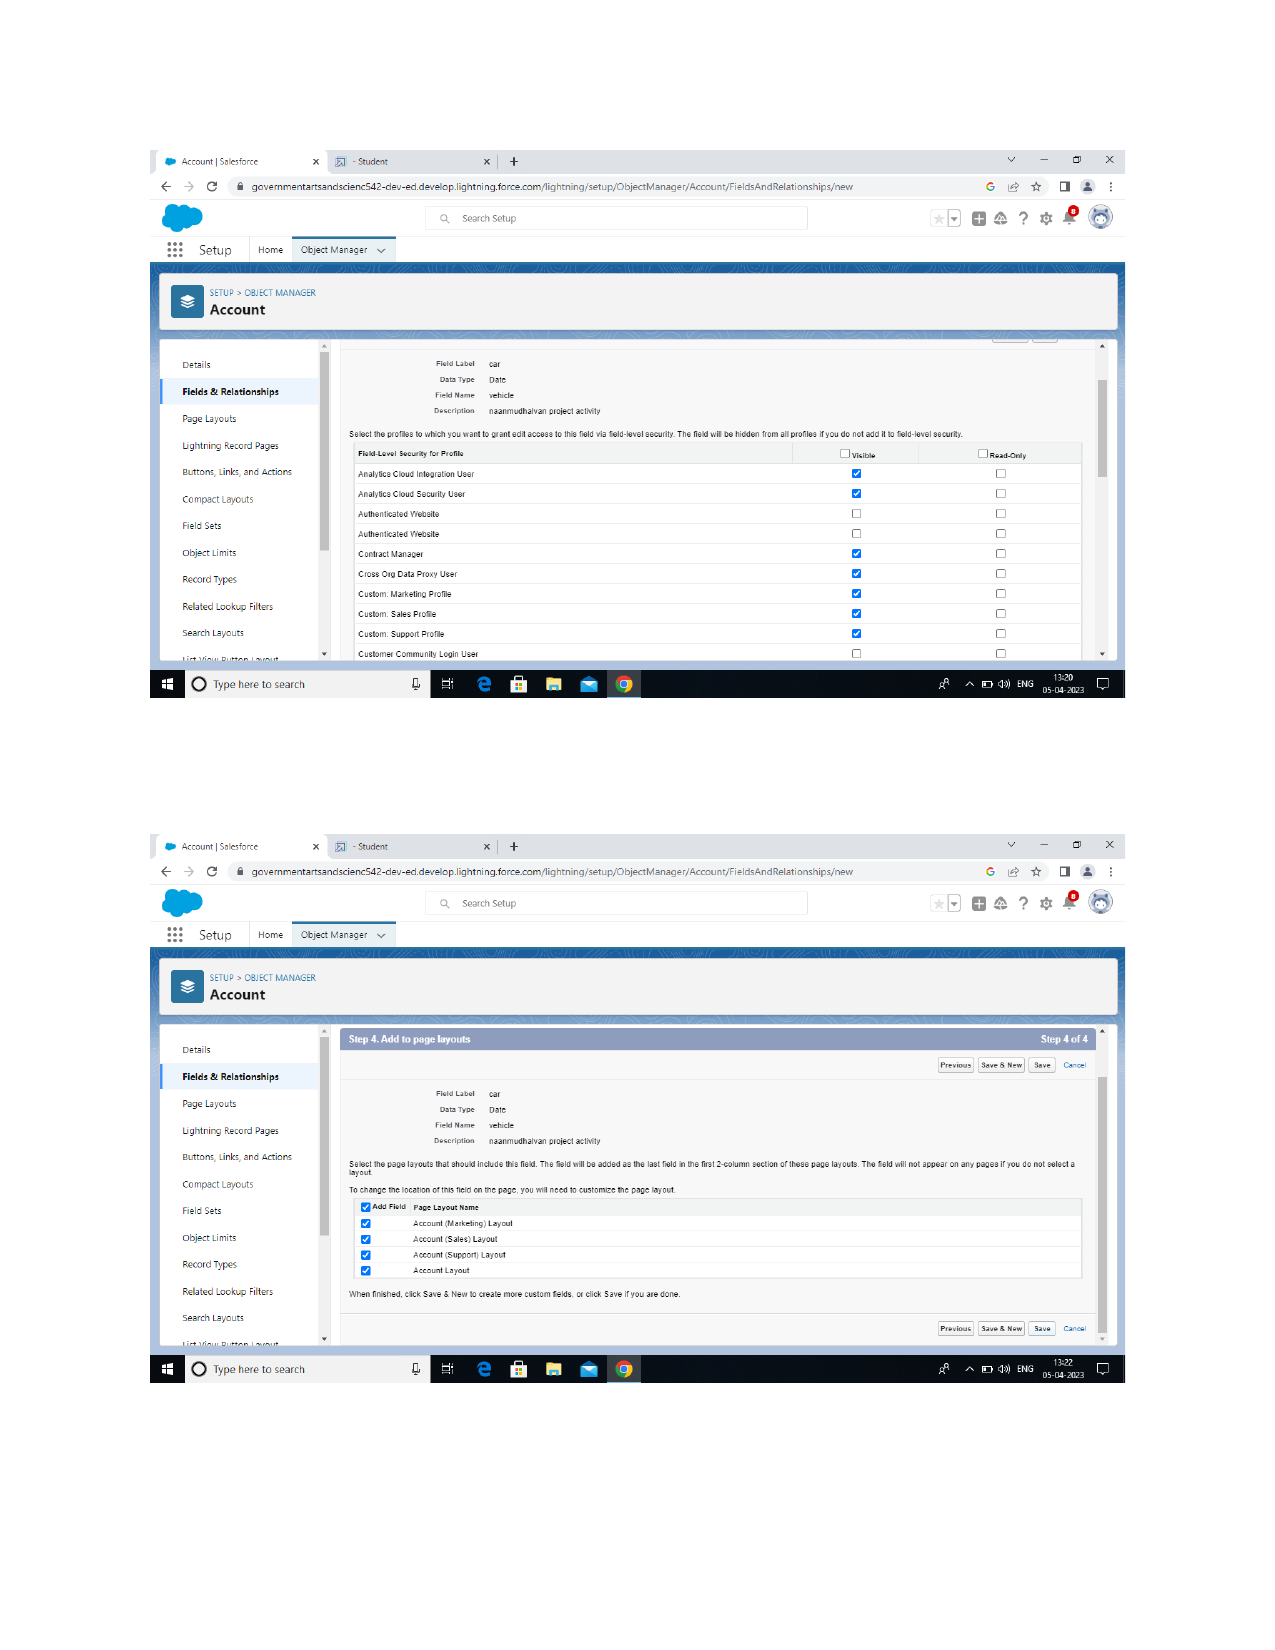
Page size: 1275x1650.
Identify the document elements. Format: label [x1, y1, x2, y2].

picture [150, 834, 1125, 1383]
picture [150, 150, 1125, 698]
